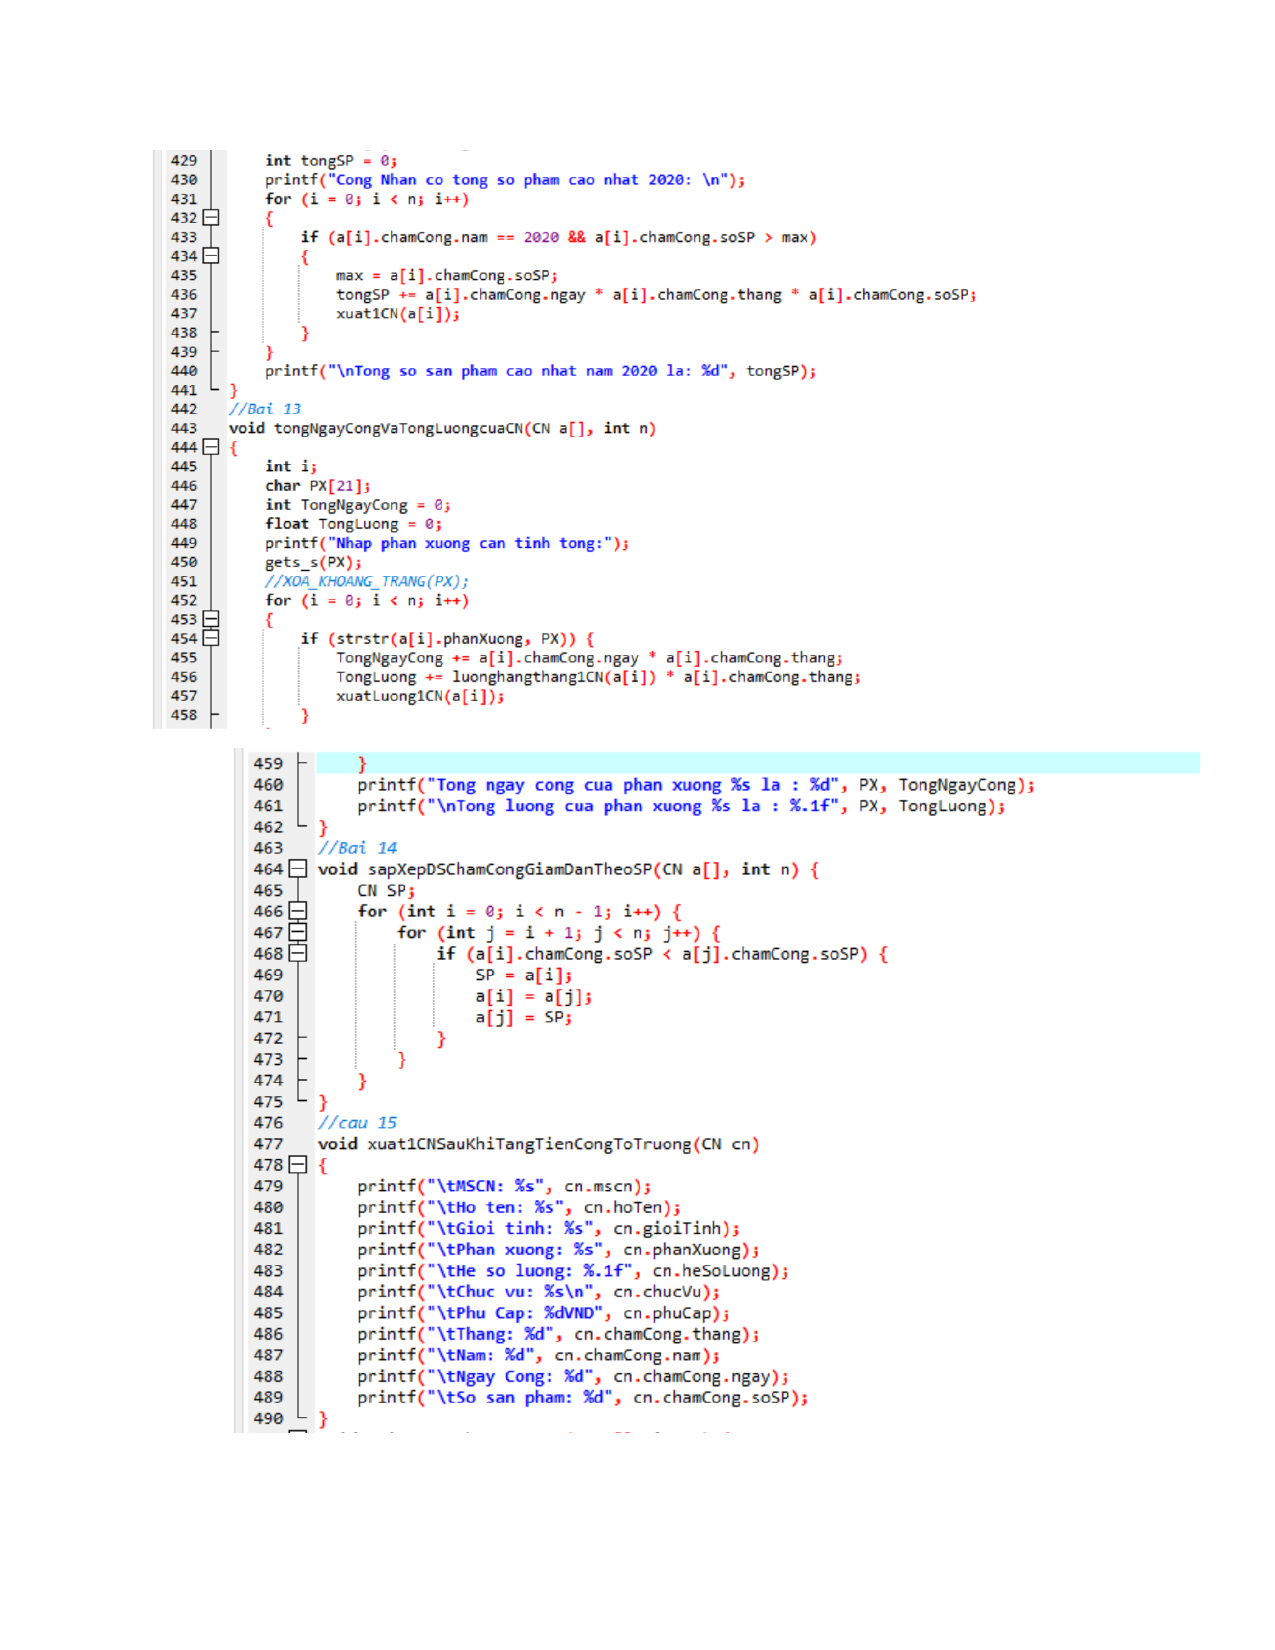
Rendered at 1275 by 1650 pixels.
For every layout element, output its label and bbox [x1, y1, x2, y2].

picture [225, 748, 1200, 1433]
picture [150, 150, 1125, 729]
